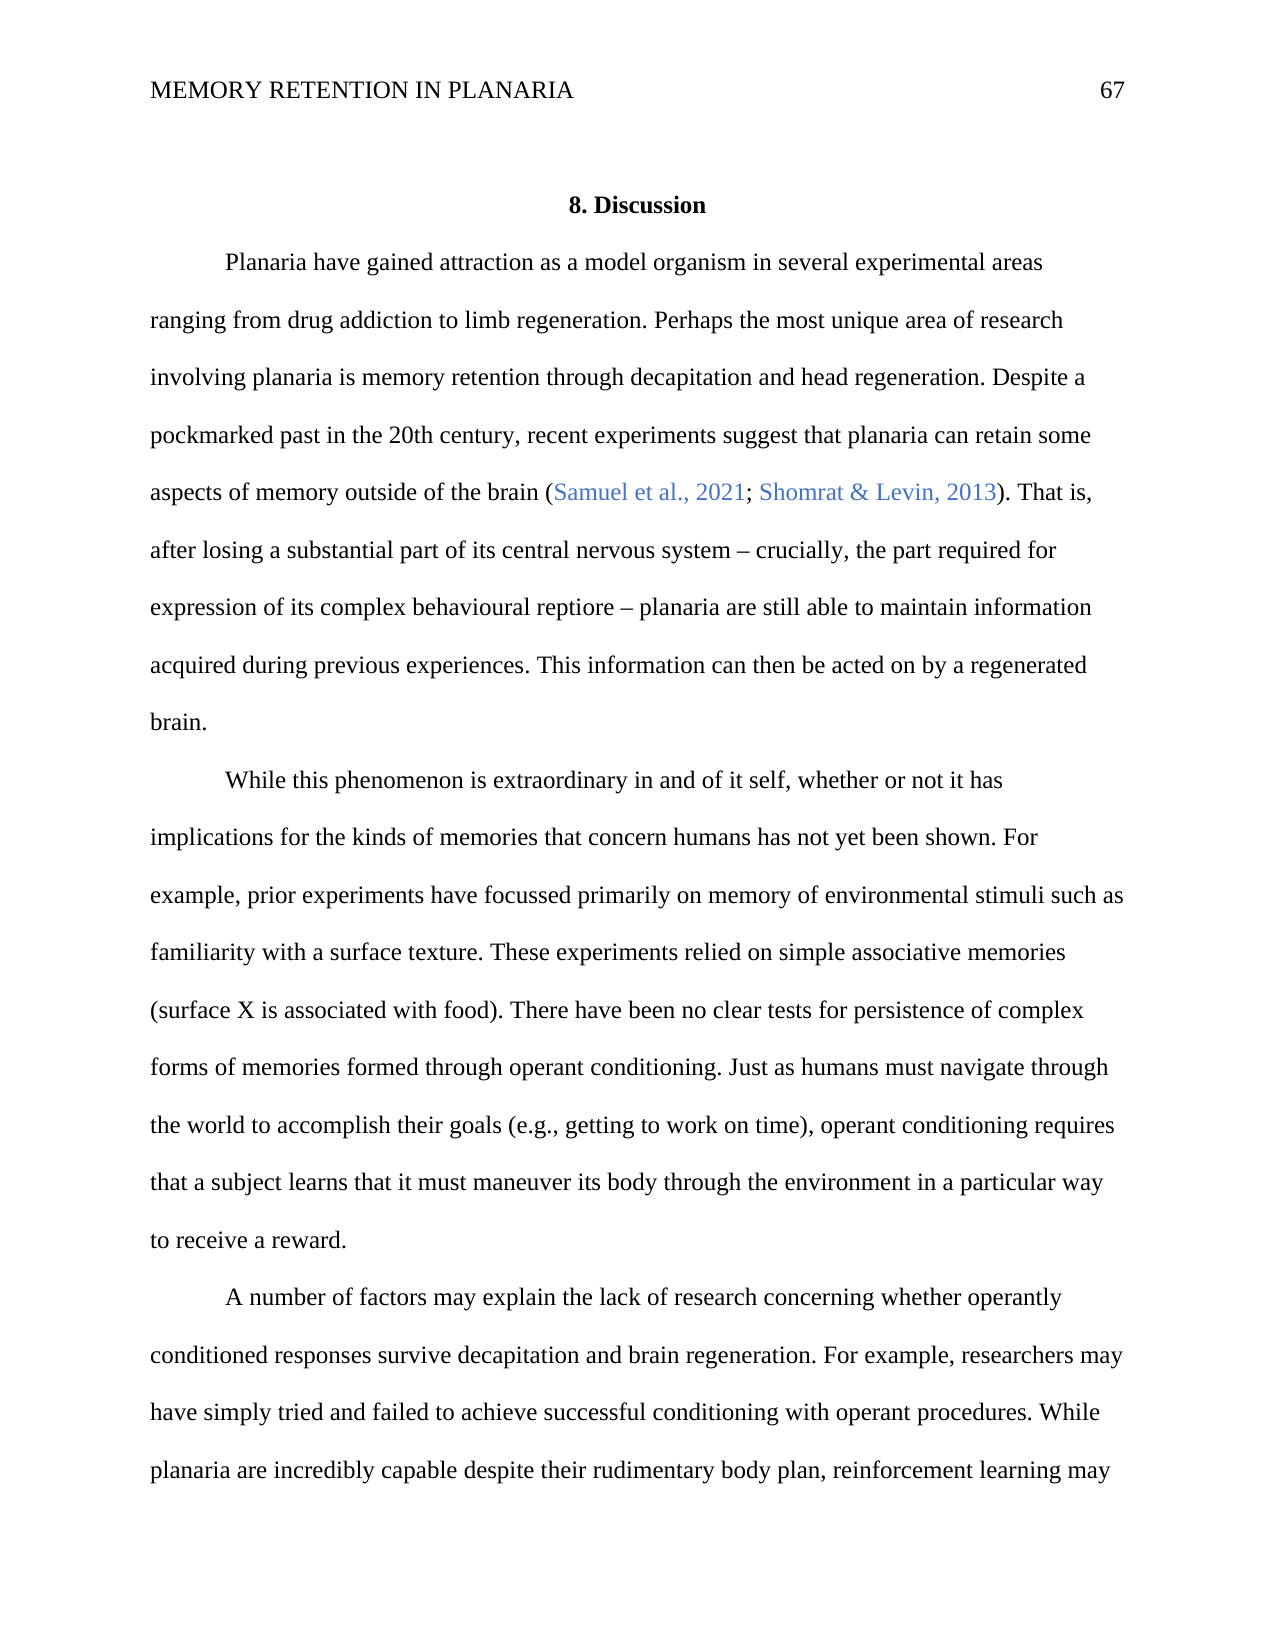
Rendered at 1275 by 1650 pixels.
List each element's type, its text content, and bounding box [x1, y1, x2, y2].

text Planaria have gained attraction as a model organism in several experimental areas ranging from drug addiction to limb regeneration. Perhaps the most unique area of research involving planaria is memory retention through decapitation and head regeneration. Despite a pockmarked past in the 20th century, recent experiments suggest that planaria can retain some aspects of memory outside of the brain (Samuel et al., 2021; Shomrat & Levin, 2013). That is, after losing a substantial part of its central nervous system – crucially, the part required for expression of its complex behavioural reptiore – planaria are still able to maintain information acquired during previous experiences. This information can then be acted on by a regenerated brain. [150, 247, 1125, 736]
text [150, 1282, 1125, 1484]
subtitle 8. Discussion [150, 190, 1125, 219]
text While this phenomenon is extraordinary in and of it self, whether or not it has implications for the kinds of memories that concern humans has not yet been shown. For example, prior experiments have focussed primarily on memory of environmental stimuli such as familiarity with a surface texture. These experiments relied on simple associative memories (surface X is associated with food). There have been no clear tests for persistence of complex forms of memories formed through operant conditioning. Just as humans must navigate through the world to accomplish their goals (e.g., getting to work on time), operant conditioning requires that a subject learns that it must maneuver its body through the environment in a particular way to receive a reward. [150, 765, 1125, 1254]
